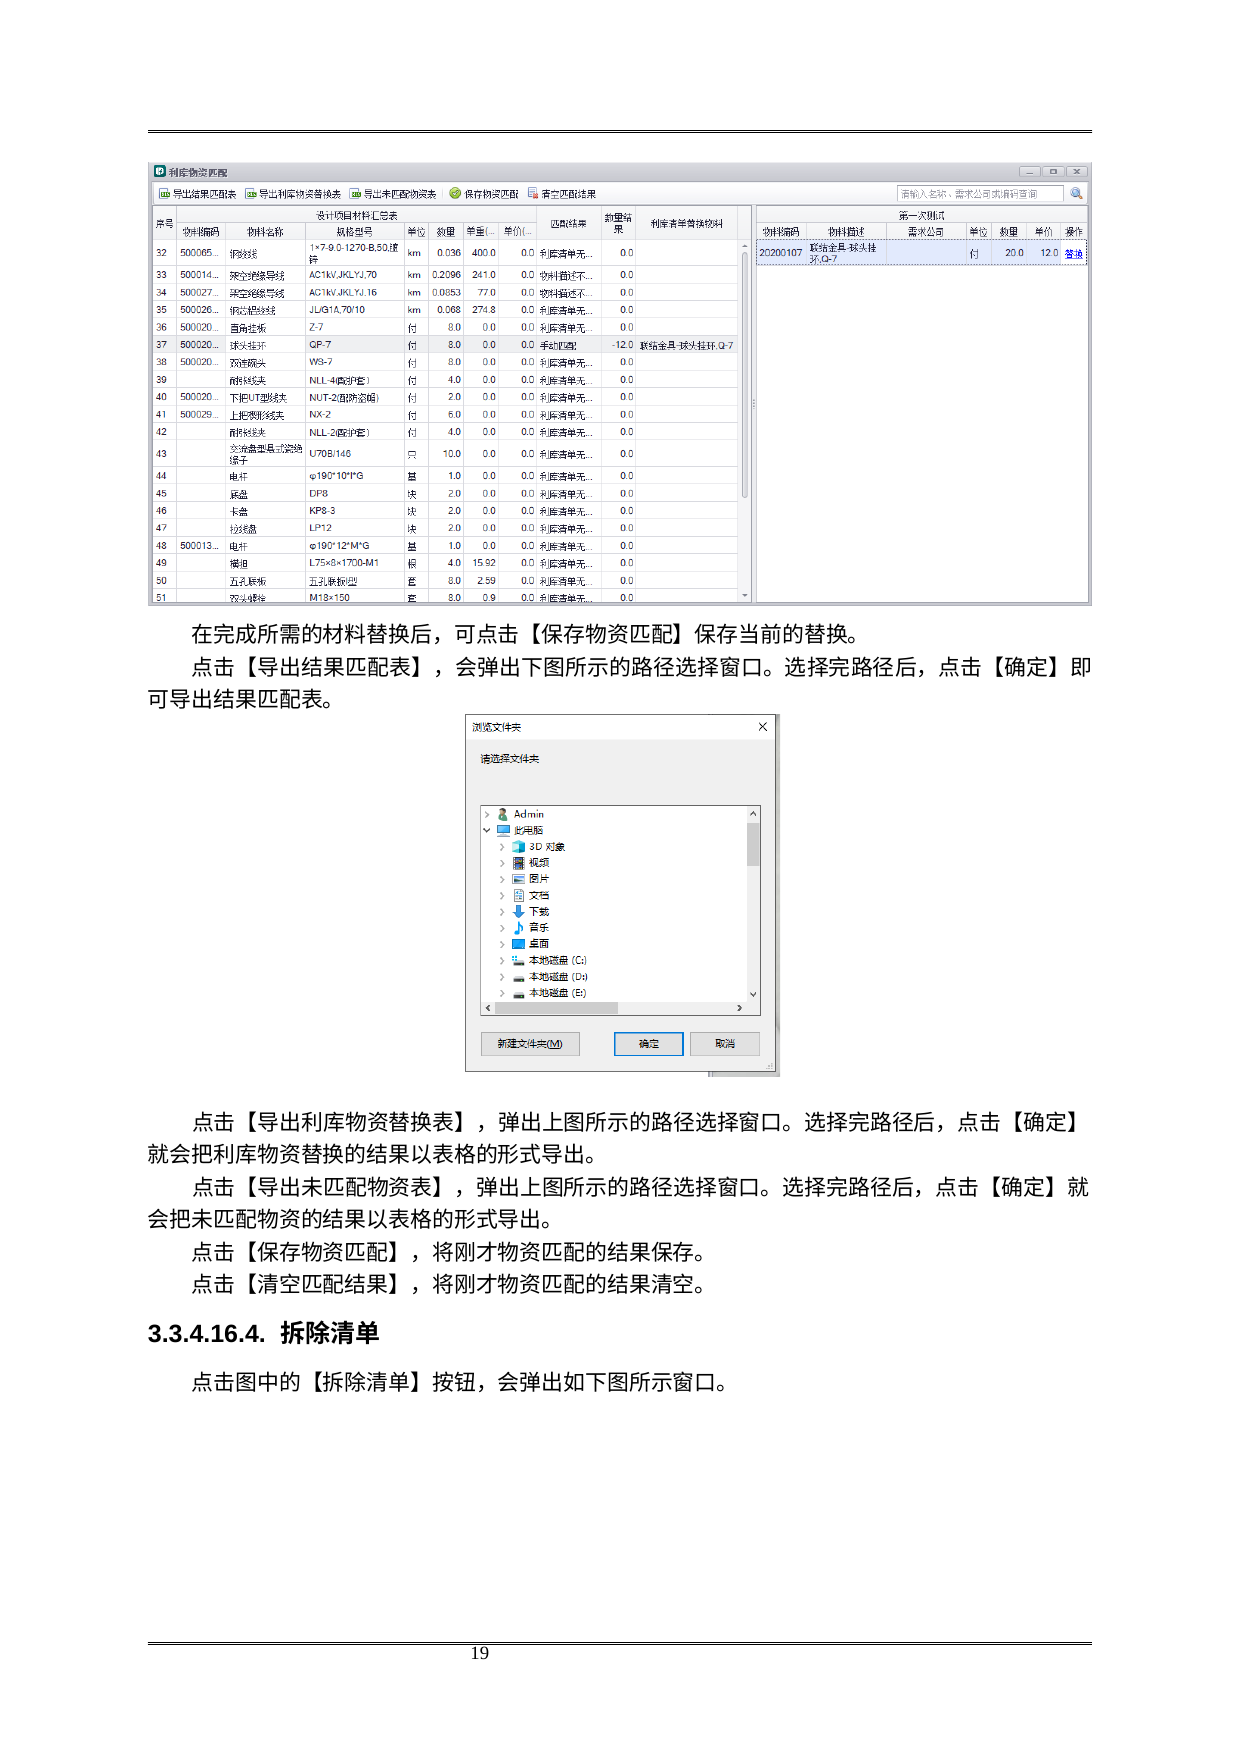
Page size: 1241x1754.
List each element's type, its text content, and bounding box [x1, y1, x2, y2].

text 点击【导出未匹配物资表】，弹出上图所示的路径选择窗口。选择完路径后，点击【确定】就会把未匹配物资的结果以表格的形式导出。 [148, 1169, 1092, 1234]
text 点击图中的【拆除清单】按钮，会弹出如下图所示窗口。 [148, 1364, 1092, 1397]
text 点击【清空匹配结果】，将刚才物资匹配的结果清空。 [148, 1267, 1092, 1299]
text 点击【导出利库物资替换表】，弹出上图所示的路径选择窗口。选择完路径后，点击【确定】就会把利库物资替换的结果以表格的形式导出。 [148, 1104, 1092, 1169]
picture [460, 714, 781, 1077]
picture [148, 162, 1092, 606]
text 在完成所需的材料替换后，可点击【保存物资匹配】保存当前的替换。 [148, 617, 1092, 649]
subtitle 拆除清单 [148, 1299, 1092, 1364]
text 点击【保存物资匹配】，将刚才物资匹配的结果保存。 [148, 1234, 1092, 1267]
text 点击【导出结果匹配表】，会弹出下图所示的路径选择窗口。选择完路径后，点击【确定】即可导出结果匹配表。 [148, 649, 1092, 714]
